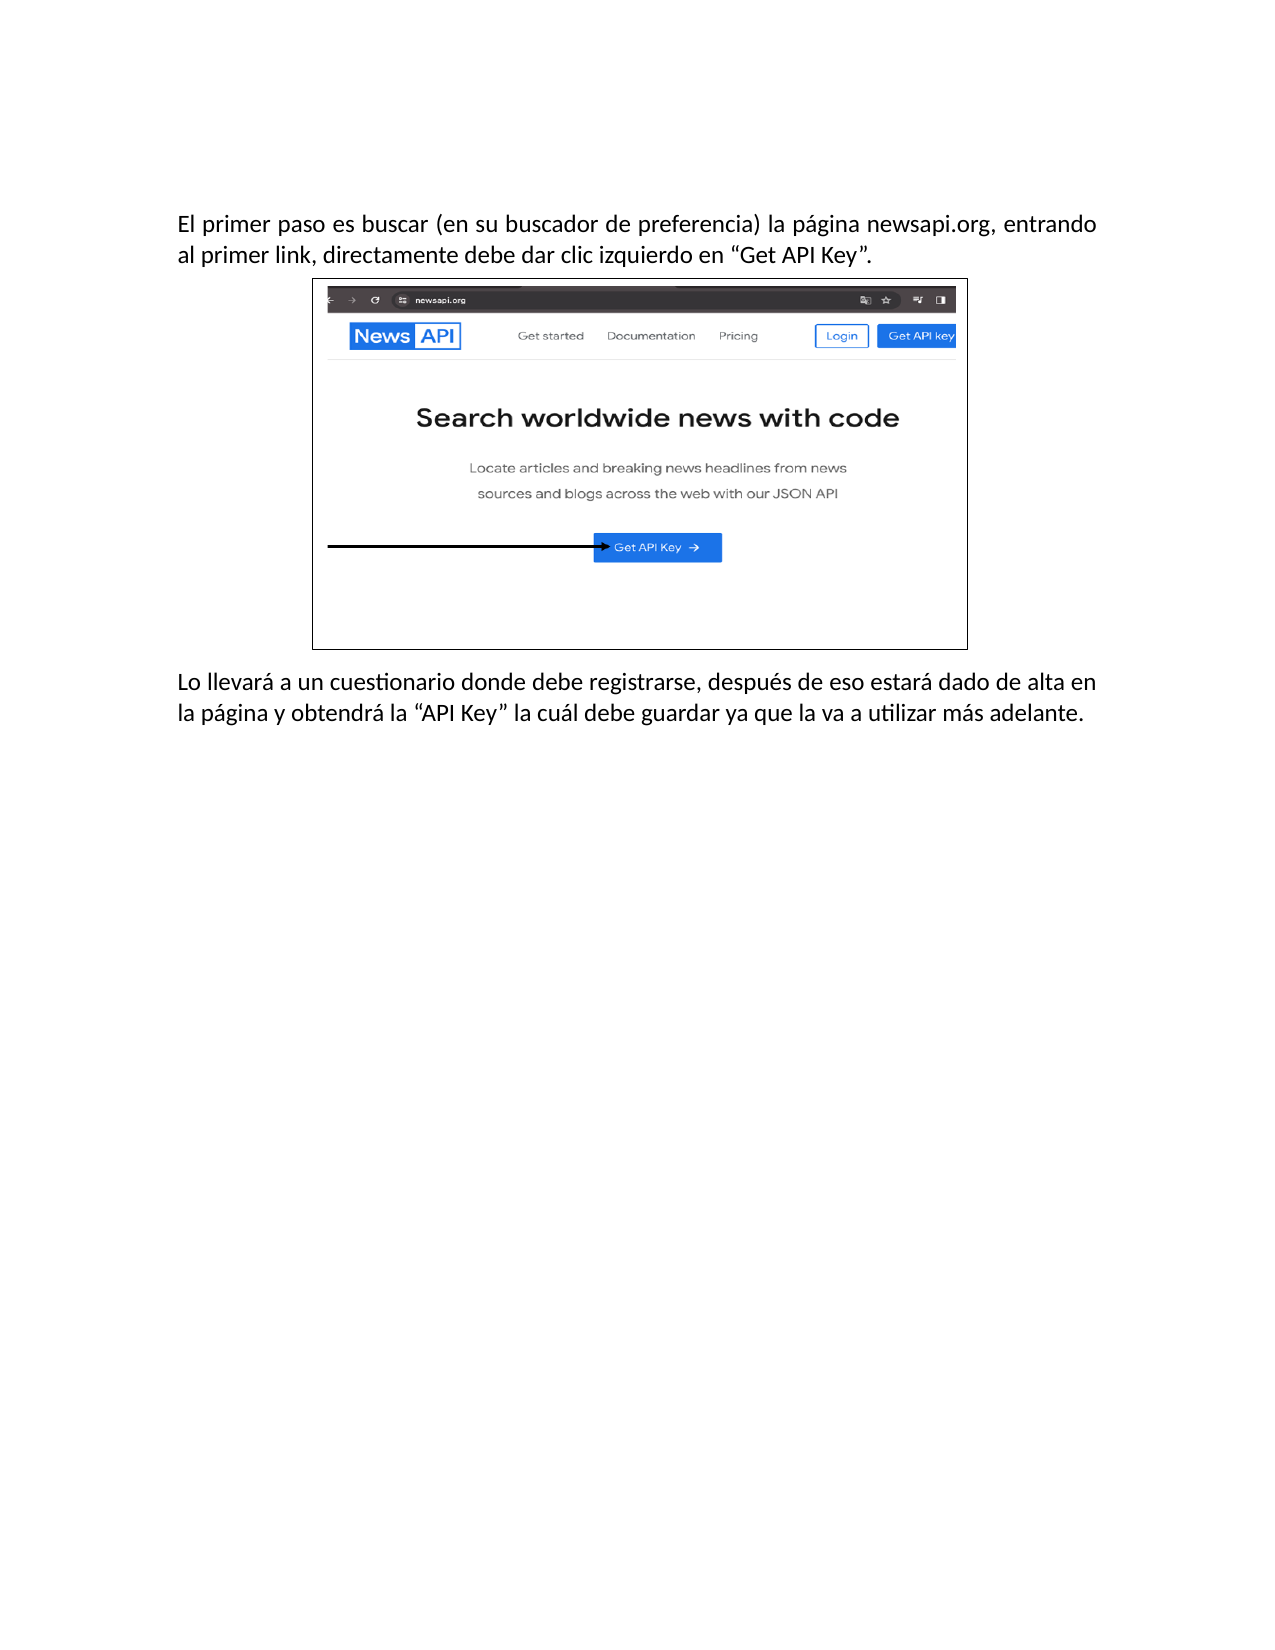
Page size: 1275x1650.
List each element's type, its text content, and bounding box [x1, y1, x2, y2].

picture [327, 286, 958, 643]
text Lo llevará a un cuestionario donde debe registrarse, después de eso estará dado de alta en la página y obtendrá la “API Key” la cuál debe guardar ya que la va a utilizar más adelante. [177, 666, 1098, 727]
text El primer paso es buscar (en su buscador de preferencia) la página newsapi.org, entrando al primer link, directamente debe dar clic izquierdo en “Get API Key”. [177, 209, 1098, 270]
